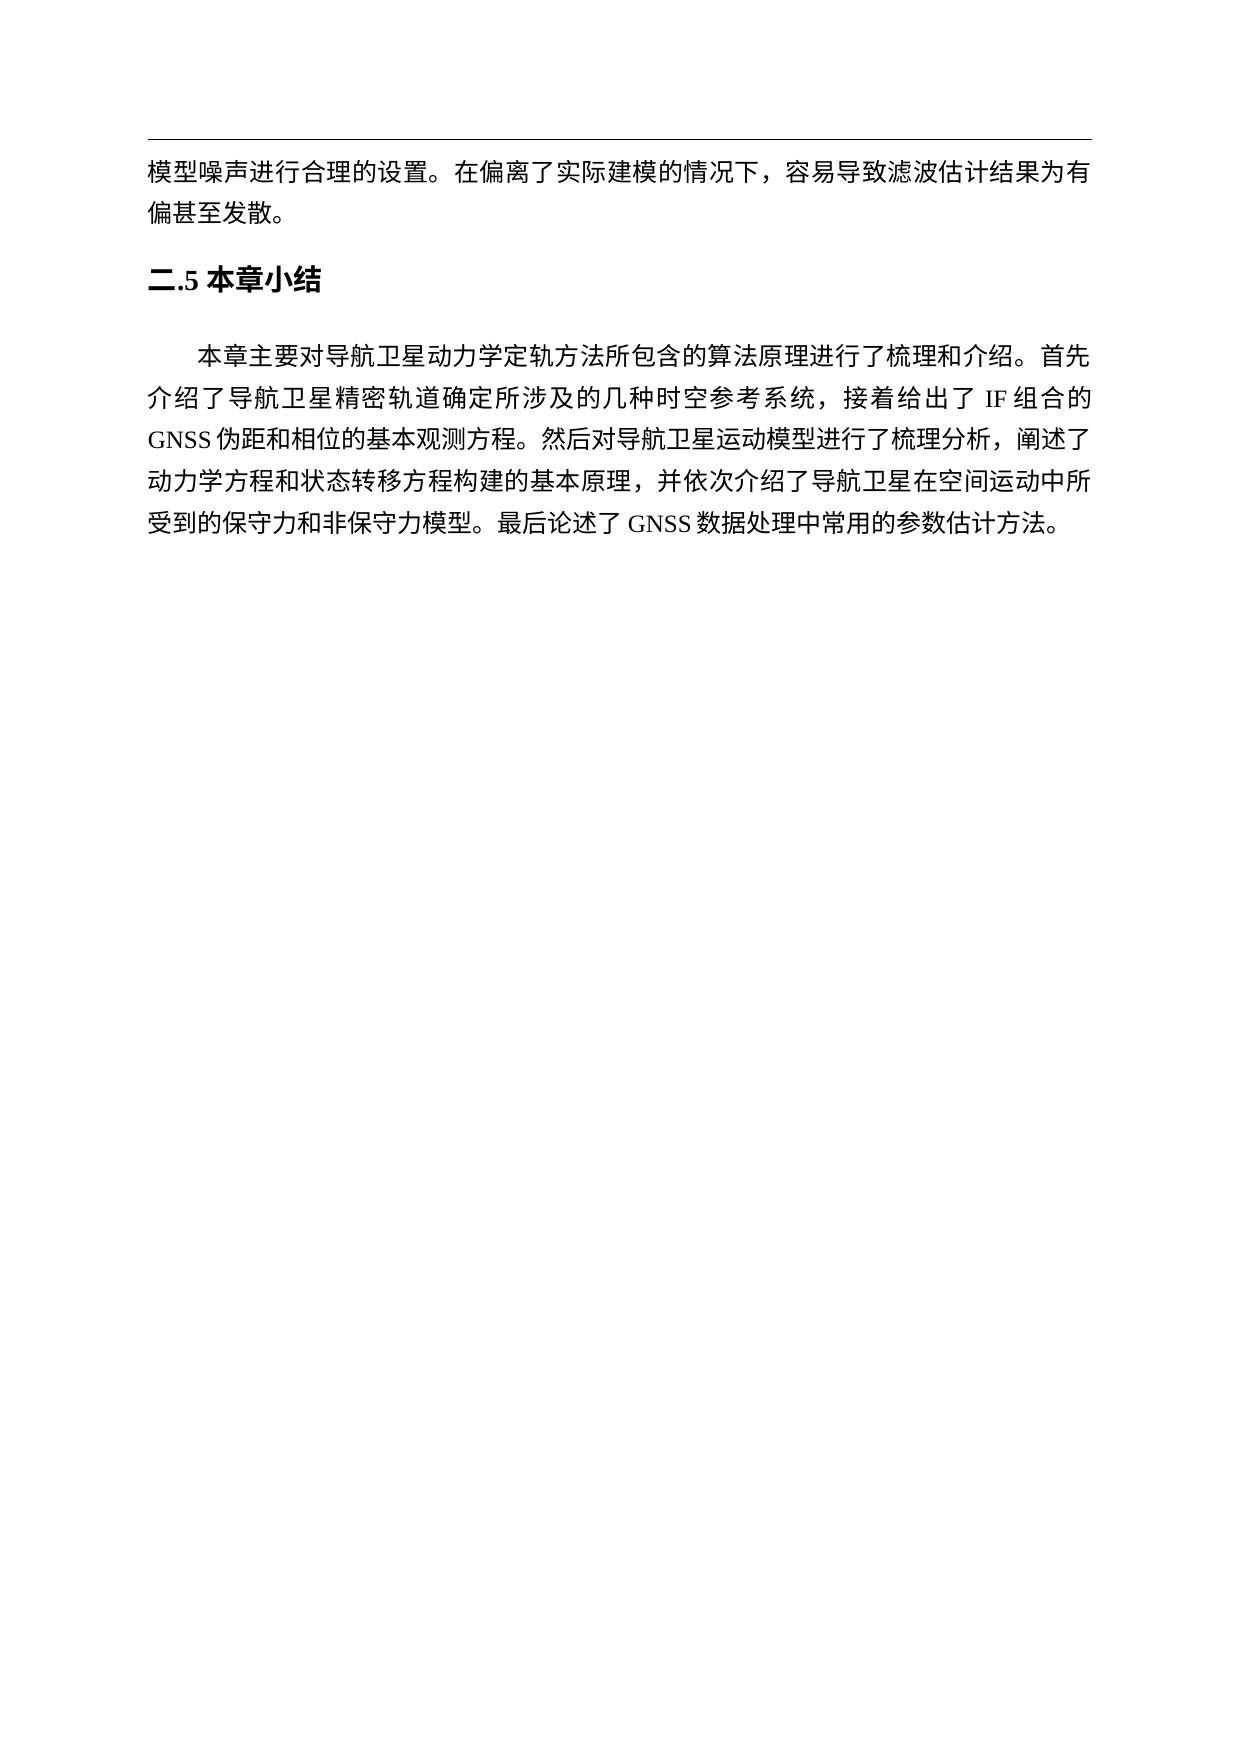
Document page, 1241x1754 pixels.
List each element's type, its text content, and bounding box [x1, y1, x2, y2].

text 本章主要对导航卫星动力学定轨方法所包含的算法原理进行了梳理和介绍。首先介绍了导航卫星精密轨道确定所涉及的几种时空参考系统，接着给出了IF组合的GNSS伪距和相位的基本观测方程。然后对导航卫星运动模型进行了梳理分析，阐述了动力学方程和状态转移方程构建的基本原理，并依次介绍了导航卫星在空间运动中所受到的保守力和非保守力模型。最后论述了GNSS数据处理中常用的参数估计方法。 [148, 332, 1092, 540]
subtitle 本章小结 [148, 256, 1092, 298]
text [148, 148, 1092, 231]
